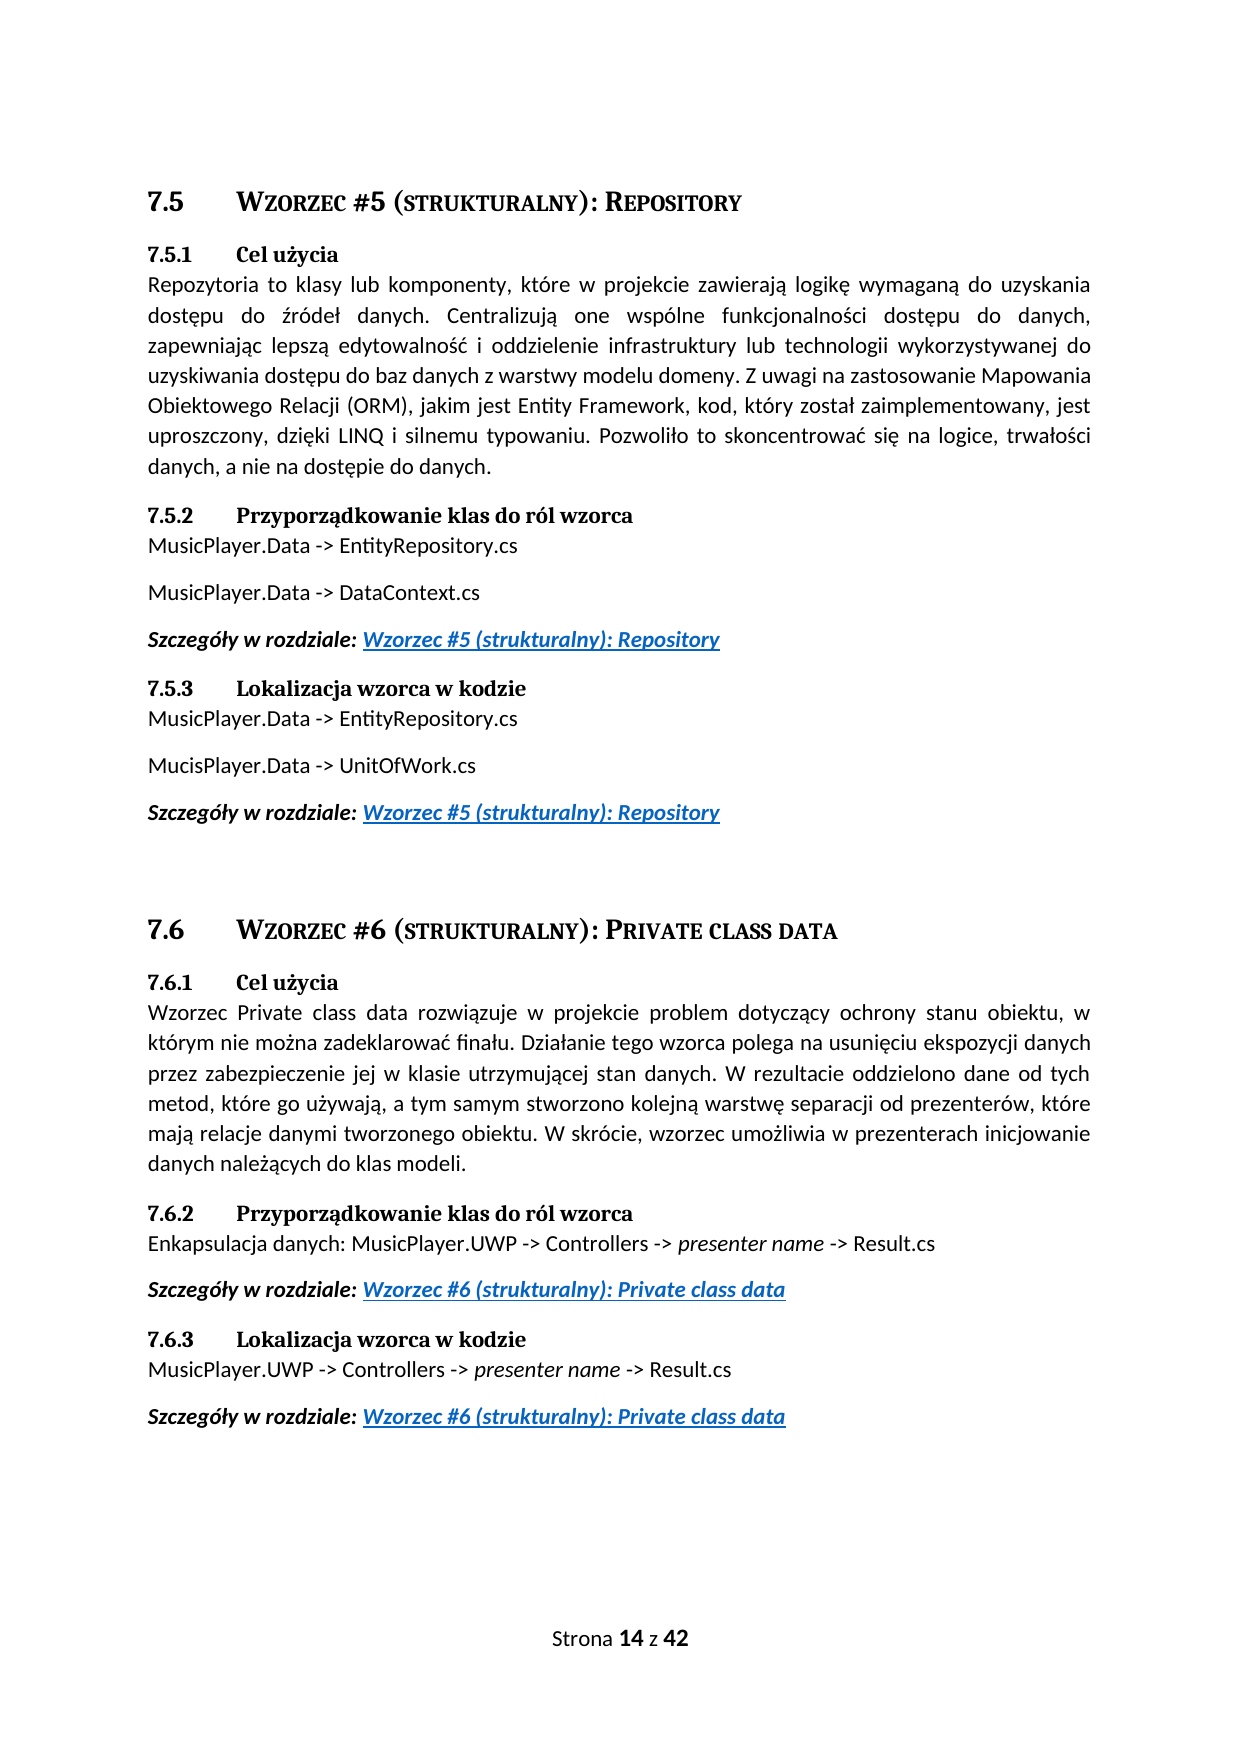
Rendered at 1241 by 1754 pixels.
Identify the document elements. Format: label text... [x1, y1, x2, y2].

text Wzorzec Private class data rozwiązuje w projekcie problem dotyczący ochrony stanu obiektu, w którym nie można zadeklarować finału. Działanie tego wzorca polega na usunięciu ekspozycji danych przez zabezpieczenie jej w klasie utrzymującej stan danych. W rezultacie oddzielono dane od tych metod, które go używają, a tym samym stworzono kolejną warstwę separacji od prezenterów, które mają relacje danymi tworzonego obiektu. W skrócie, wzorzec umożliwia w prezenterach inicjowanie danych należących do klas modeli. [148, 998, 1093, 1177]
text Repozytoria to klasy lub komponenty, które w projekcie zawierają logikę wymaganą do uzyskania dostępu do źródeł danych. Centralizują one wspólne funkcjonalności dostępu do danych, zapewniając lepszą edytowalność i oddzielenie infrastruktury lub technologii wykorzystywanej do uzyskiwania dostępu do baz danych z warstwy modelu domeny. Z uwagi na zastosowanie Mapowania Obiektowego Relacji (ORM), jakim jest Entity Framework, kod, który został zaimplementowany, jest uproszczony, dzięki LINQ i silnemu typowaniu. Pozwoliło to skoncentrować się na logice, trwałości danych, a nie na dostępie do danych. [148, 271, 1093, 480]
subtitle Cel użycia [148, 970, 1093, 996]
text Szczegóły w rozdziale: Wzorzec #5 (strukturalny): Repository [148, 625, 1093, 653]
text Szczegóły w rozdziale: Wzorzec #6 (strukturalny): Private class data [148, 1402, 1093, 1430]
text MucisPlayer.Data -> UnitOfWork.cs [148, 751, 1093, 779]
subtitle Przyporządkowanie klas do ról wzorca [148, 1200, 1093, 1227]
text MusicPlayer.UWP -> Controllers -> presenter name -> Result.cs [148, 1355, 1093, 1383]
text MusicPlayer.Data -> EntityRepository.cs [148, 531, 1093, 559]
subtitle Cel użycia [148, 242, 1093, 268]
text Szczegóły w rozdziale: Wzorzec #5 (strukturalny): Repository [148, 798, 1093, 826]
subtitle Lokalizacja wzorca w kodzie [148, 676, 1093, 702]
subtitle Wzorzec #5 (strukturalny): Repository [148, 185, 1093, 219]
subtitle Wzorzec #6 (strukturalny): Private class data [148, 913, 1093, 946]
text MusicPlayer.Data -> EntityRepository.cs [148, 704, 1093, 732]
text Szczegóły w rozdziale: Wzorzec #6 (strukturalny): Private class data [148, 1276, 1093, 1304]
text MusicPlayer.Data -> DataContext.cs [148, 578, 1093, 606]
subtitle Przyporządkowanie klas do ról wzorca [148, 503, 1093, 529]
subtitle Lokalizacja wzorca w kodzie [148, 1327, 1093, 1353]
text Enkapsulacja danych: MusicPlayer.UWP -> Controllers -> presenter name -> Result.cs [148, 1229, 1093, 1257]
